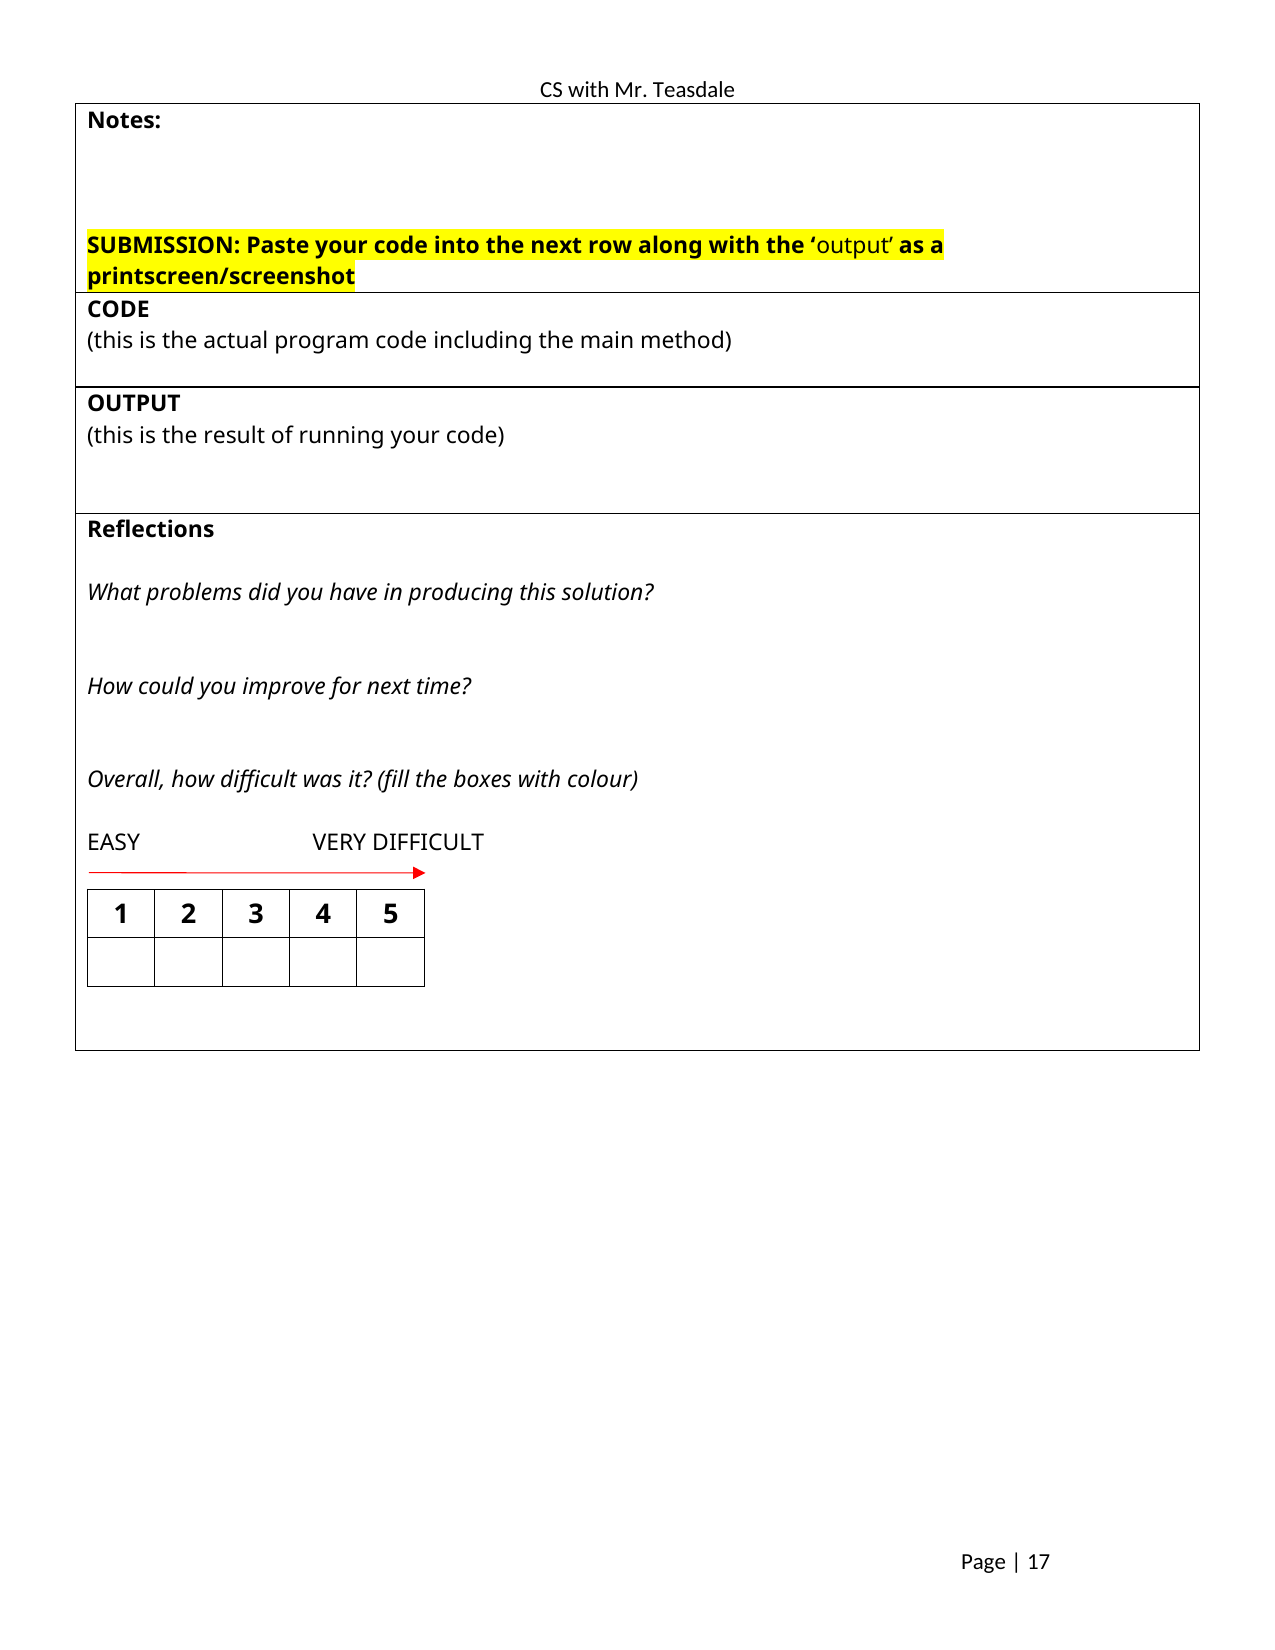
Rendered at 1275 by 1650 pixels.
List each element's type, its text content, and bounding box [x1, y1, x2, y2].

table_cell CODE (this is the actual program code including the main method) [76, 293, 1199, 386]
table_cell Reflections What problems did you have in producing this solution? How could you improve for next time? Overall, how difficult was it? (fill the boxes with colour) EASY VERY DIFFICULT [76, 514, 1199, 1050]
table_cell OUTPUT (this is the result of running your code) [76, 388, 1199, 512]
table_header Notes: SUBMISSION: Paste your code into the next row along with the ‘output’ as a printscreen/screenshot [76, 104, 1199, 292]
